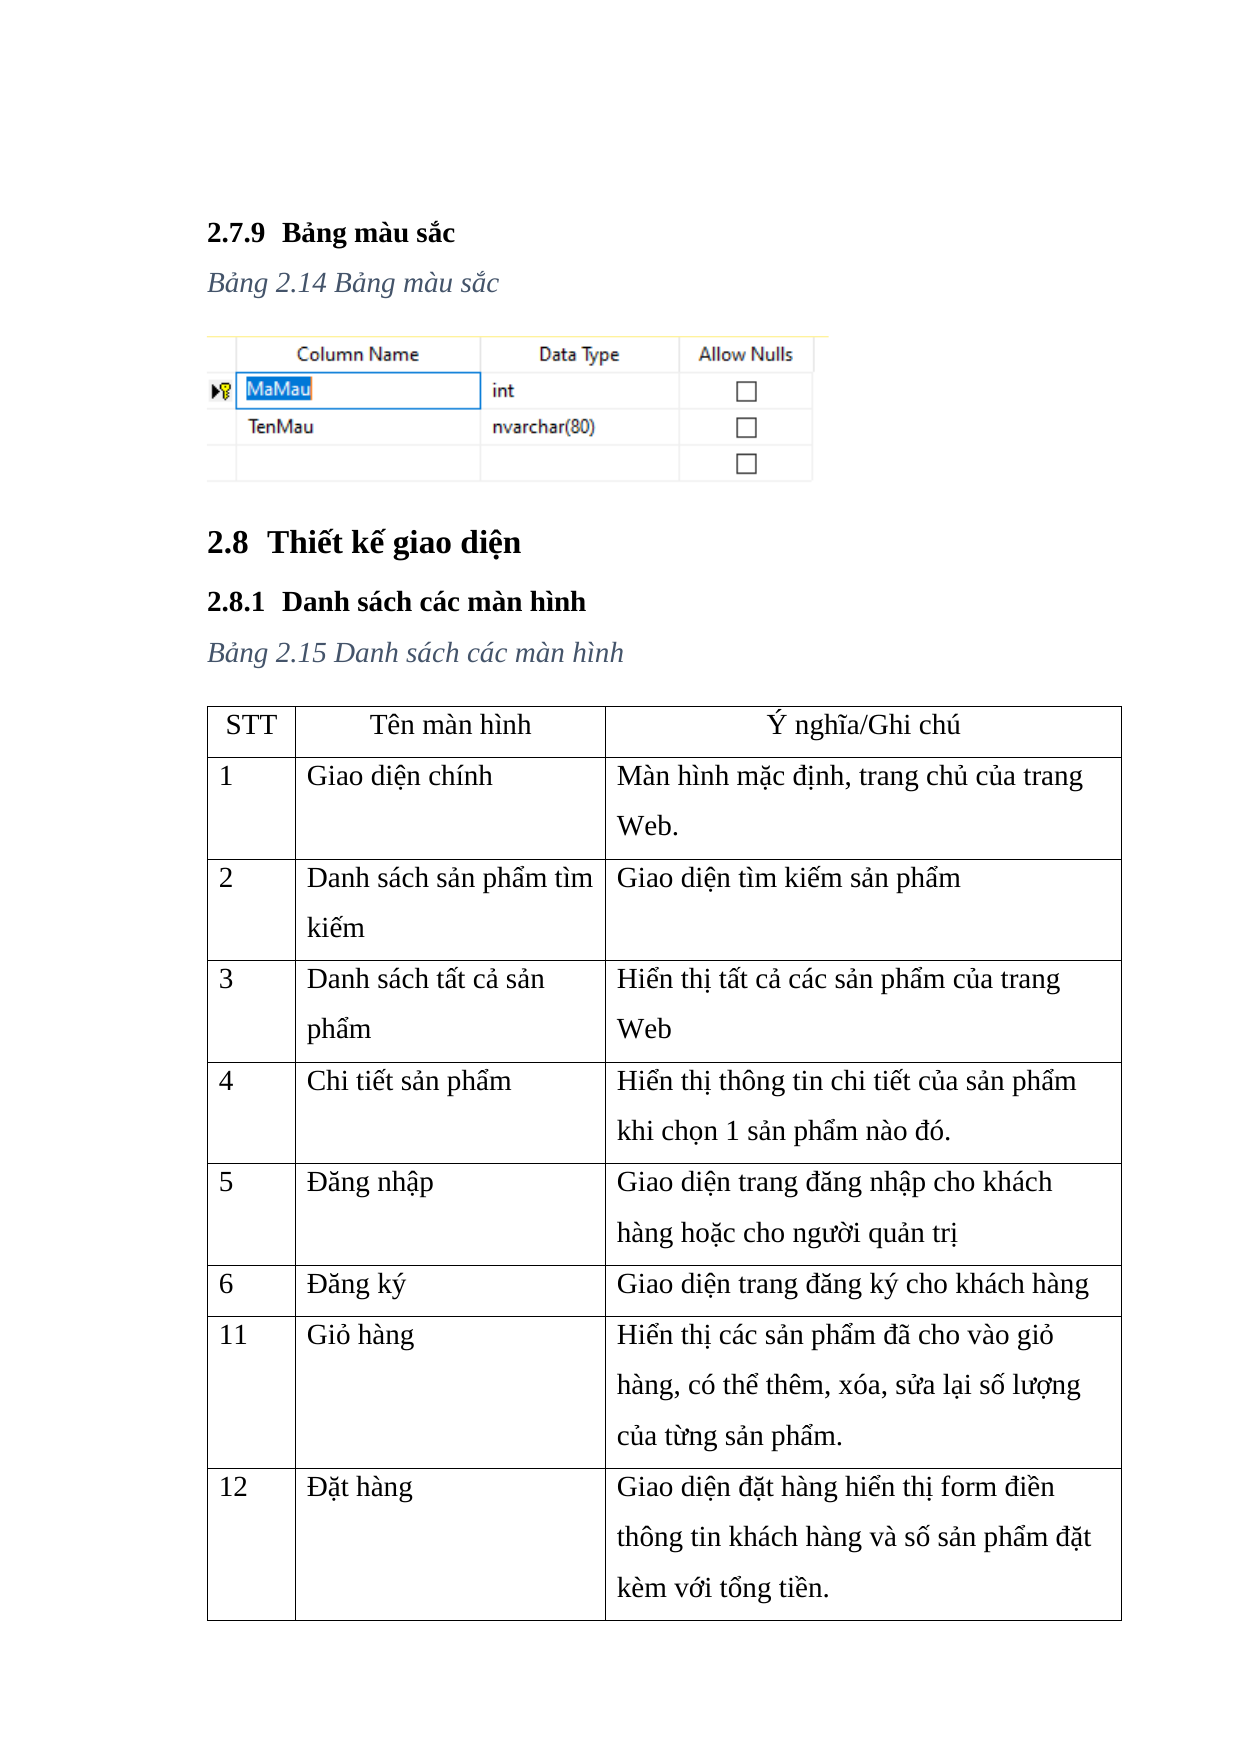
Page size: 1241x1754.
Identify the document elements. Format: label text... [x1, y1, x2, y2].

table_cell 1 [208, 758, 295, 859]
table_cell Đăng ký [296, 1266, 605, 1316]
table_cell Chi tiết sản phẩm [296, 1063, 605, 1163]
table_header Ý nghĩa/Ghi chú [606, 707, 1121, 757]
table_cell Giao diện đặt hàng hiển thị form điền thông tin khách hàng và số sản phẩm đặt kèm với tổng tiền. [606, 1469, 1121, 1620]
picture [206, 336, 829, 490]
subtitle Danh sách các màn hình [207, 584, 1122, 618]
table_cell 4 [208, 1063, 295, 1163]
table_cell Giao diện trang đăng nhập cho khách hàng hoặc cho người quản trị [606, 1164, 1121, 1265]
table_cell Giỏ hàng [296, 1317, 605, 1468]
table_cell Màn hình mặc định, trang chủ của trang Web. [606, 758, 1121, 859]
table_cell Đăng nhập [296, 1164, 605, 1265]
text Bảng 2.14 Bảng màu sắc [207, 265, 1122, 298]
table_cell 11 [208, 1317, 295, 1468]
table_cell Đặt hàng [296, 1469, 605, 1620]
table_cell Danh sách sản phẩm tìm kiếm [296, 860, 605, 960]
table_cell Giao diện tìm kiếm sản phẩm [606, 860, 1121, 960]
table_cell Giao diện trang đăng ký cho khách hàng [606, 1266, 1121, 1316]
table_cell Hiển thị các sản phẩm đã cho vào giỏ hàng, có thể thêm, xóa, sửa lại số lượng của từng sản phẩm. [606, 1317, 1121, 1468]
table_cell Hiển thị thông tin chi tiết của sản phẩm khi chọn 1 sản phẩm nào đó. [606, 1063, 1121, 1163]
subtitle Thiết kế giao diện [207, 523, 1122, 561]
table_cell Hiển thị tất cả các sản phẩm của trang Web [606, 961, 1121, 1062]
table_header Tên màn hình [296, 707, 605, 757]
table_cell 5 [208, 1164, 295, 1265]
table_cell 2 [208, 860, 295, 960]
subtitle Bảng màu sắc [207, 215, 1122, 248]
table_cell 3 [208, 961, 295, 1062]
table_cell 12 [208, 1469, 295, 1620]
table_cell Danh sách tất cả sản phẩm [296, 961, 605, 1062]
table_cell 6 [208, 1266, 295, 1316]
table_header STT [208, 707, 295, 757]
table_cell Giao diện chính [296, 758, 605, 859]
